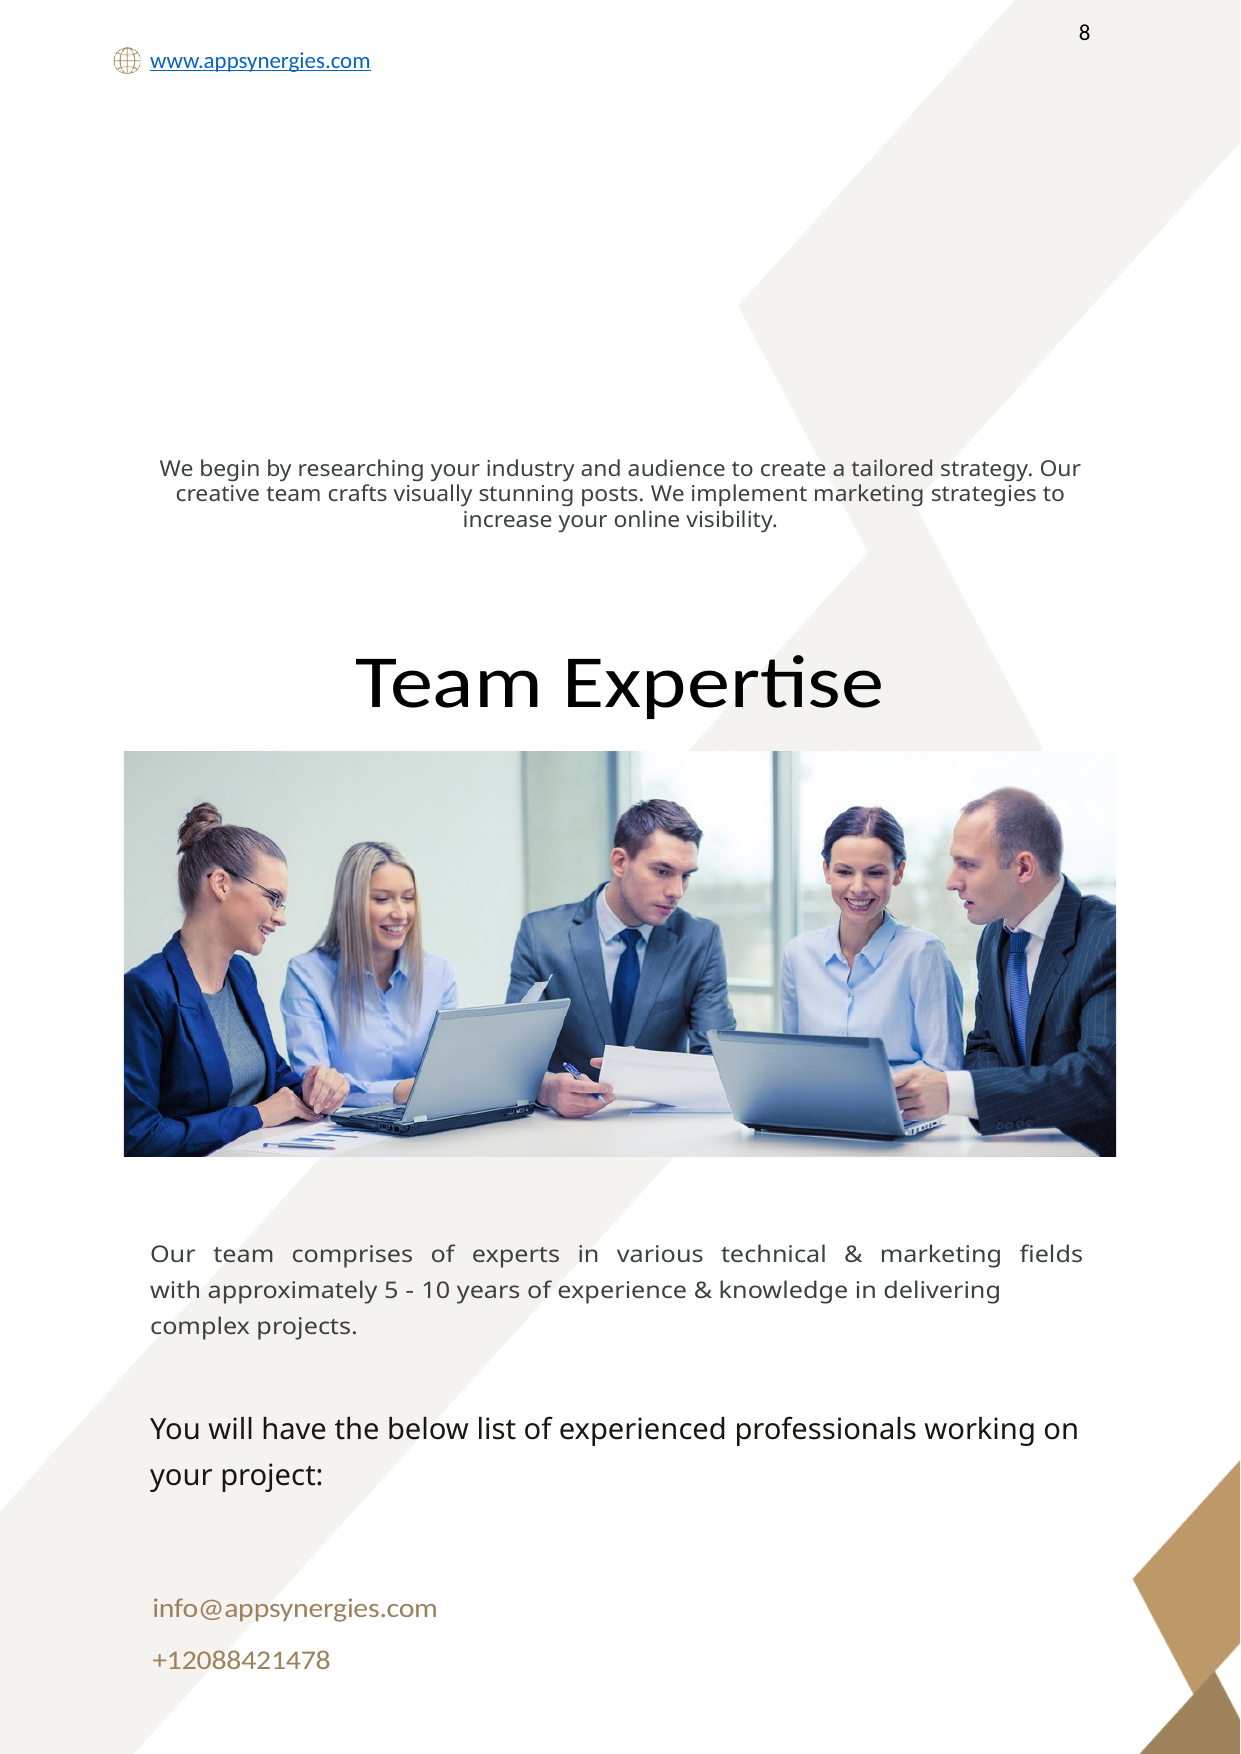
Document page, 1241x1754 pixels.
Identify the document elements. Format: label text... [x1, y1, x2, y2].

text Team Expertise [150, 635, 1090, 727]
text We begin by researching your industry and audience to create a tailored strategy. Our creative team crafts visually stunning posts. We implement marketing strategies to increase your online visibility. [150, 456, 1090, 533]
picture [0, 0, 1241, 1754]
text Our team comprises of experts in various technical & marketing fields with approximately 5 - 10 years of experience & knowledge in delivering complex projects. [150, 1238, 1090, 1341]
text You will have the below list of experienced professionals working on your project: [150, 1408, 1090, 1494]
